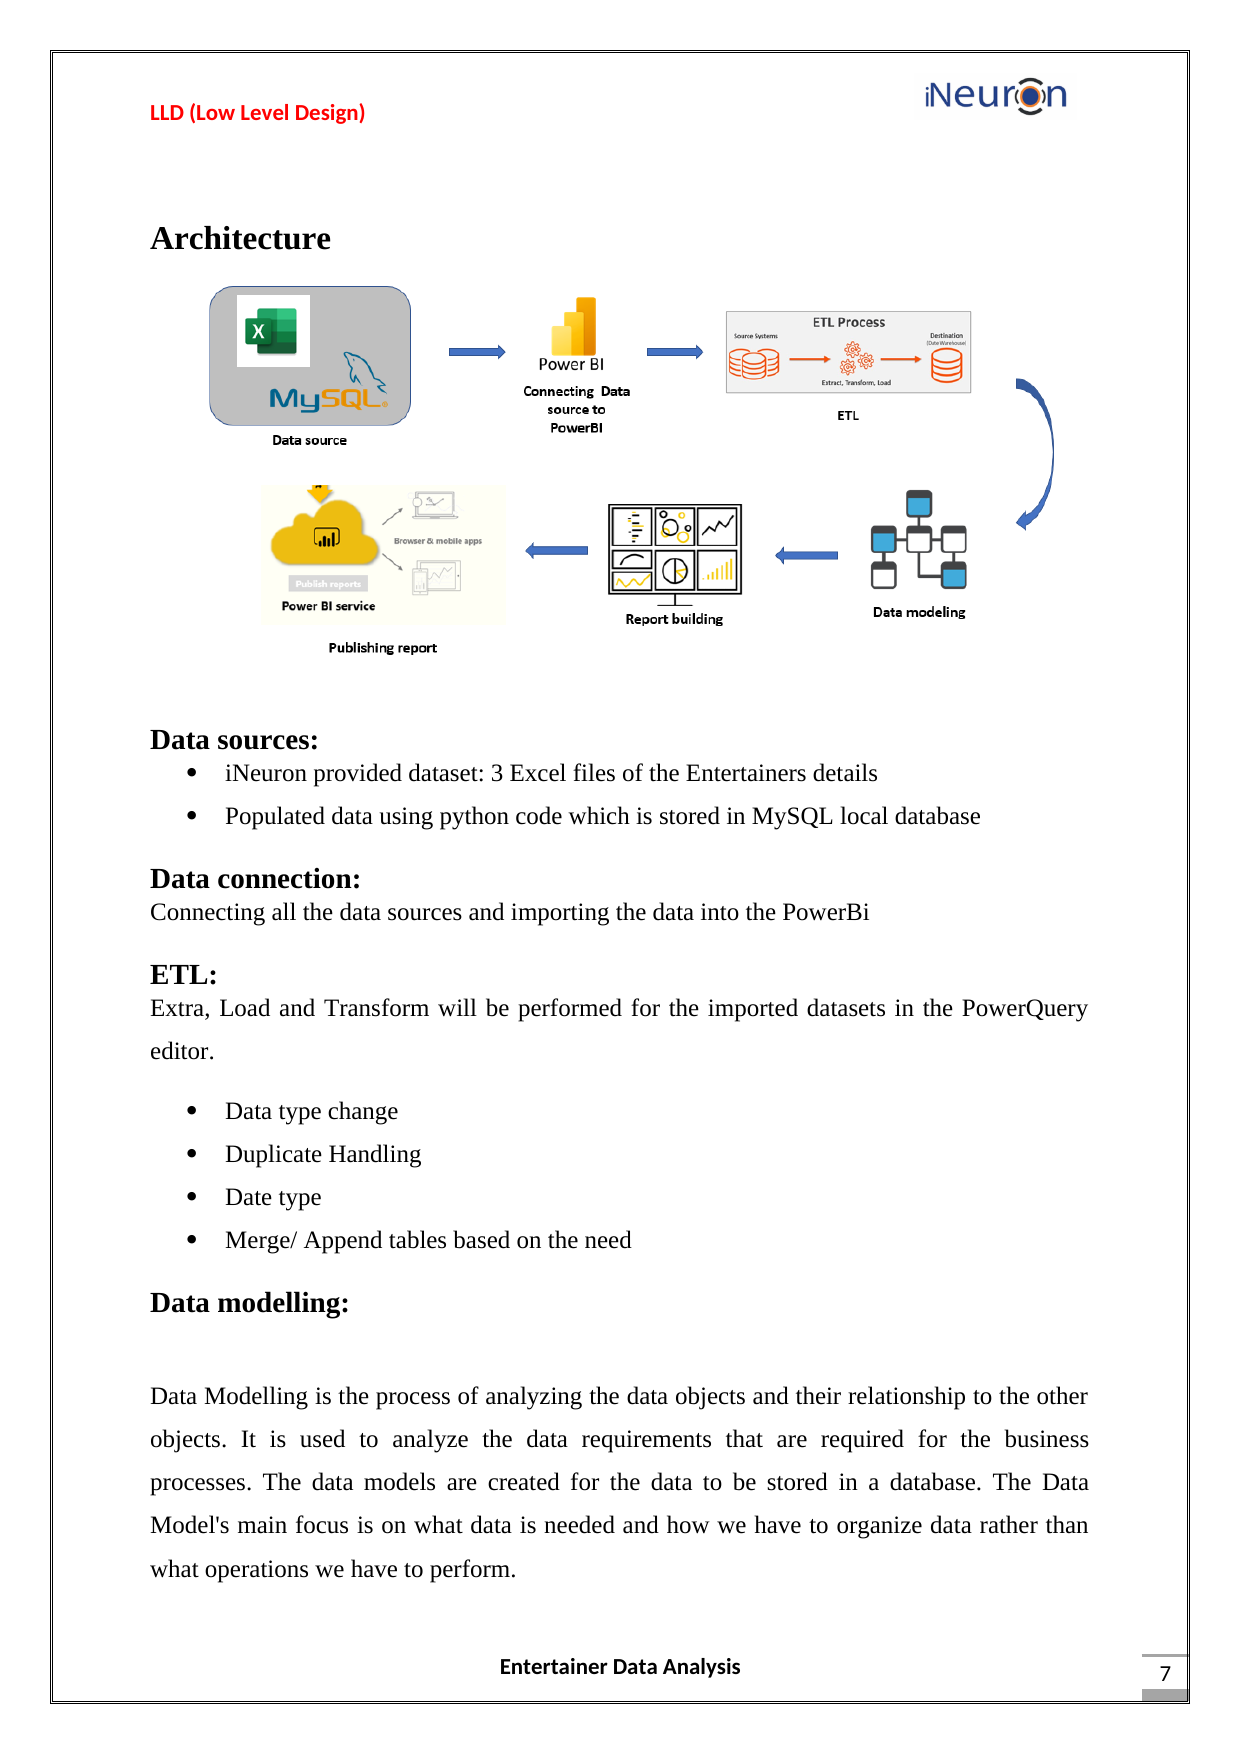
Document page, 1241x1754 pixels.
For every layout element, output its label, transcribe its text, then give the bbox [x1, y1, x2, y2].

list Populated data using python code which is stored in MySQL local database [187, 801, 1090, 830]
subtitle Architecture [150, 218, 1090, 256]
subtitle ETL: [150, 957, 1090, 991]
text Extra, Load and Transform will be performed for the imported datasets in the PowerQuery editor. [150, 993, 1090, 1065]
picture [150, 259, 1091, 692]
list Merge/ Append tables based on the need [187, 1226, 1090, 1254]
subtitle Data sources: [150, 722, 1090, 756]
list iNeuron provided dataset: 3 Excel files of the Entertainers details [187, 758, 1090, 787]
list Duplicate Handling [187, 1139, 1090, 1168]
text Connecting all the data sources and importing the data into the PowerBi [150, 897, 1090, 926]
text Data Modelling is the process of analyzing the data objects and their relationship to the other objects. It is used to analyze the data requirements that are required for the business processes. The data models are created for the data to be stored in a database. The Data Model's main focus is on what data is needed and how we have to organize data rather than what operations we have to perform. [150, 1381, 1090, 1582]
list Date type [187, 1182, 1090, 1211]
picture [914, 73, 1078, 120]
subtitle Data modelling: [150, 1285, 1090, 1319]
subtitle Data connection: [150, 861, 1090, 895]
list Data type change [187, 1096, 1090, 1125]
